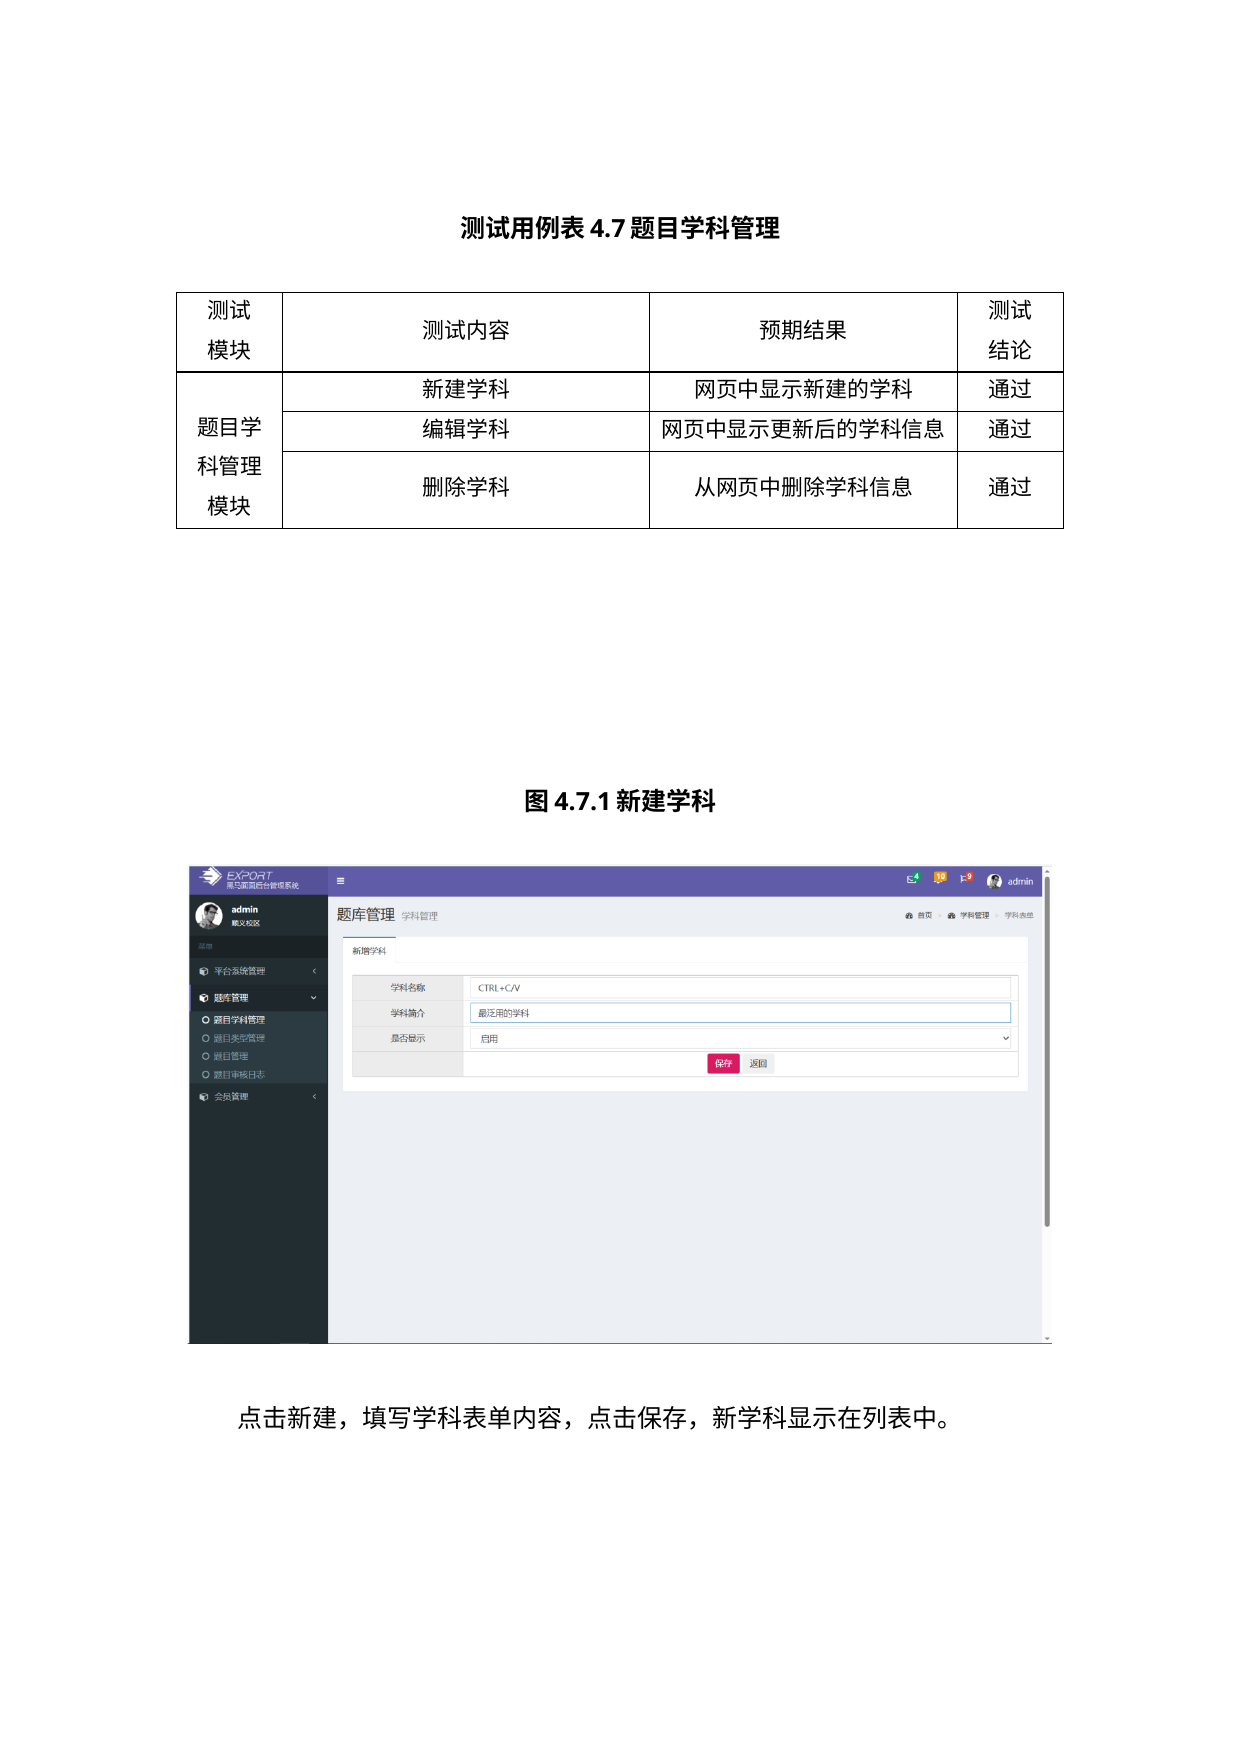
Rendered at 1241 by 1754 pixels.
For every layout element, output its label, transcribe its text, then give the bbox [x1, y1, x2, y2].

table_cell 通过 [958, 373, 1063, 411]
table_cell 删除学科 [283, 452, 649, 527]
text 图4.7.1新建学科 [187, 767, 1053, 832]
table_header 预期结果 [650, 293, 957, 371]
text 点击新建，填写学科表单内容，点击保存，新学科显示在列表中。 [187, 1384, 1053, 1449]
table_cell 新建学科 [283, 373, 649, 411]
table_cell 题目学科管理模块 [177, 373, 282, 527]
text 测试用例表4.7题目学科管理 [187, 194, 1053, 259]
table_cell 网页中显示新建的学科 [650, 373, 957, 411]
table_cell 编辑学科 [283, 412, 649, 451]
picture [187, 864, 1052, 1344]
table_cell 通过 [958, 412, 1063, 451]
table_header 测试 模块 [177, 293, 282, 371]
table_header 测试 结论 [958, 293, 1063, 371]
table_header 测试内容 [283, 293, 649, 371]
table_cell 网页中显示更新后的学科信息 [650, 412, 957, 451]
table_cell 通过 [958, 452, 1063, 527]
table_cell 从网页中删除学科信息 [650, 452, 957, 527]
